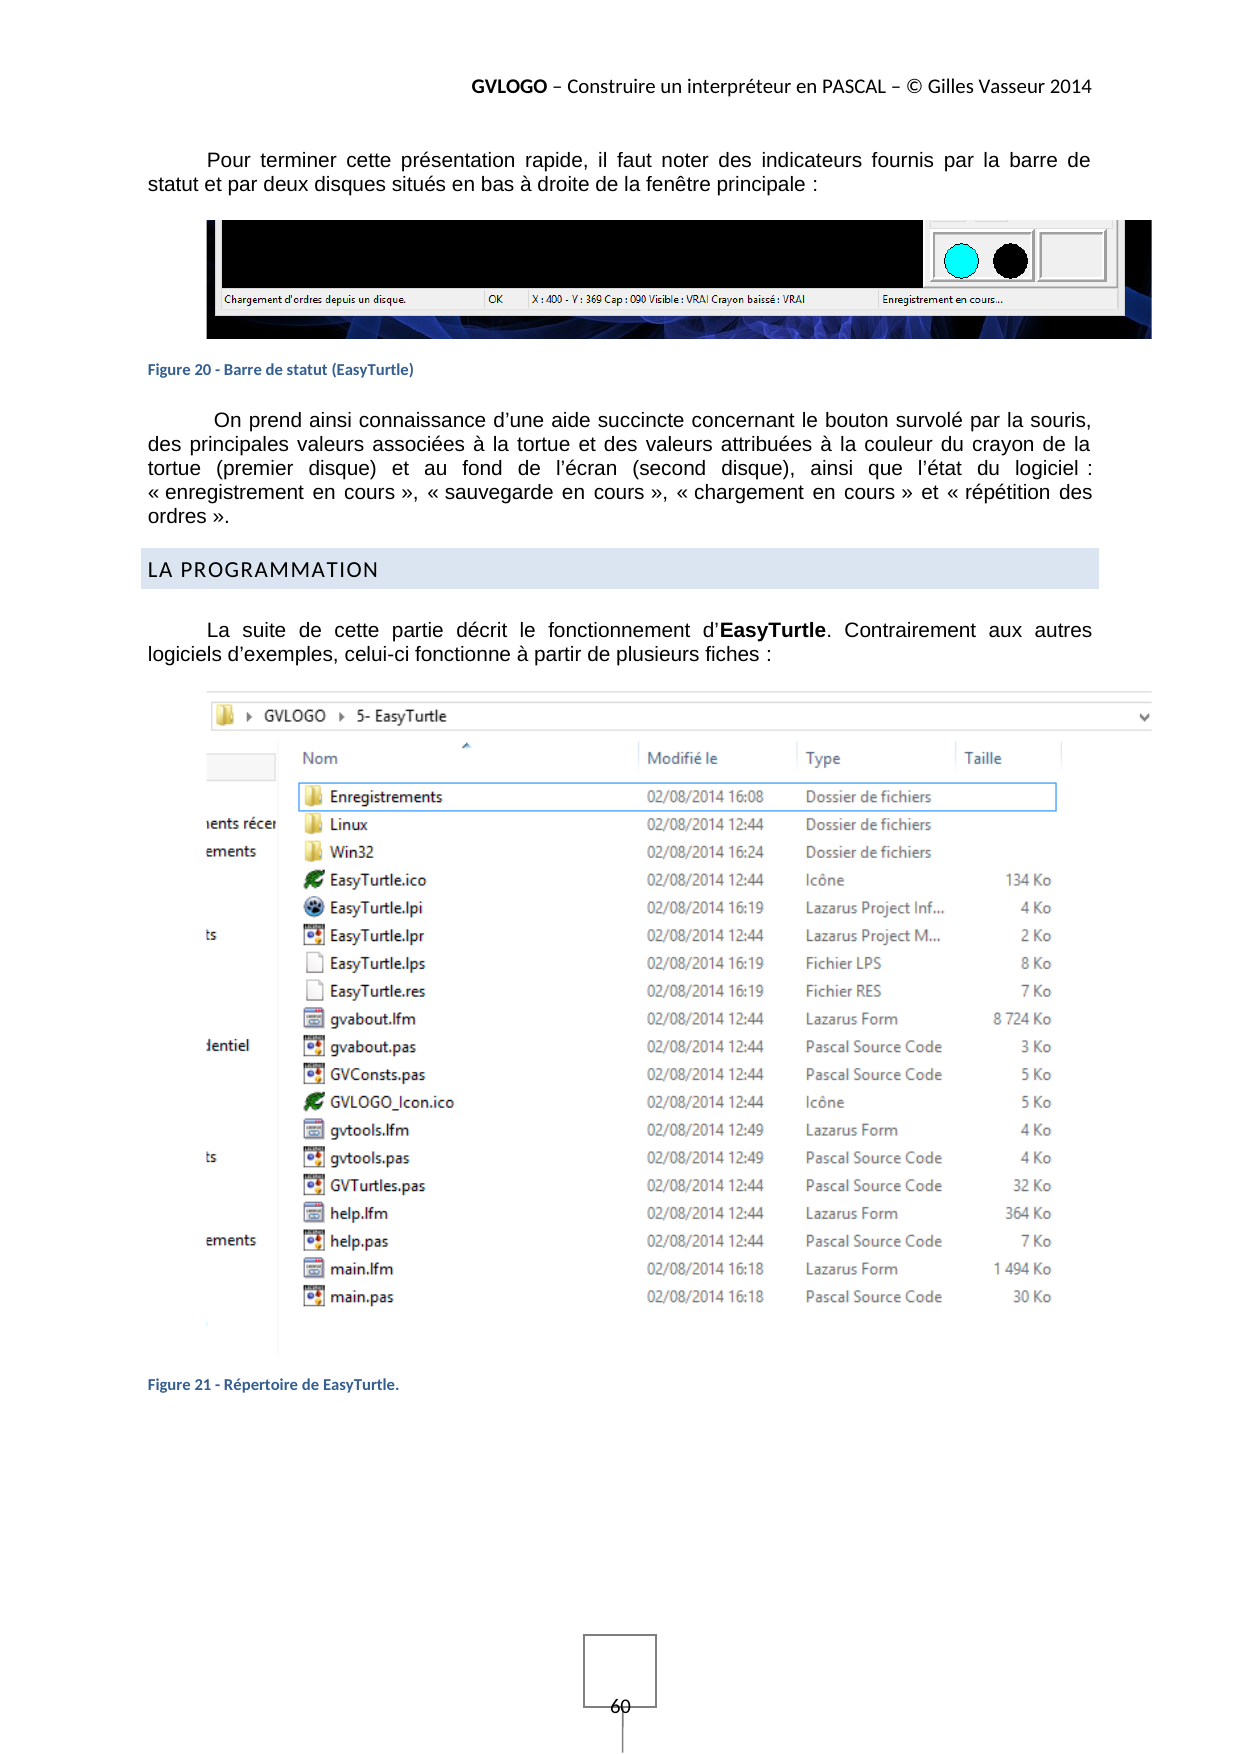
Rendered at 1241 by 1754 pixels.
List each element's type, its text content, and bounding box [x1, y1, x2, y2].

text Figure 21 - Répertoire de EasyTurtle. [148, 1374, 1093, 1395]
text La suite de cette partie décrit le fonctionnement d’EasyTurtle. Contrairement aux autres logiciels d’exemples, celui-ci fonctionne à partir de plusieurs fiches : [148, 618, 1093, 666]
picture [206, 691, 1152, 1354]
text Pour terminer cette présentation rapide, il faut noter des indicateurs fournis par la barre de statut et par deux disques situés en bas à droite de la fenêtre principale : [148, 148, 1093, 196]
text Figure 20 - Barre de statut (EasyTurtle) [148, 359, 1093, 380]
subtitle La programmation [148, 555, 1093, 583]
text On prend ainsi connaissance d’une aide succincte concernant le bouton survolé par la souris, des principales valeurs associées à la tortue et des valeurs attribuées à la couleur du crayon de la tortue (premier disque) et au fond de l’écran (second disque), ainsi que l’état du logiciel : « enregistrement en cours », « sauvegarde en cours », « chargement en cours » et « répétition des ordres ». [148, 408, 1093, 528]
picture [206, 220, 1152, 339]
